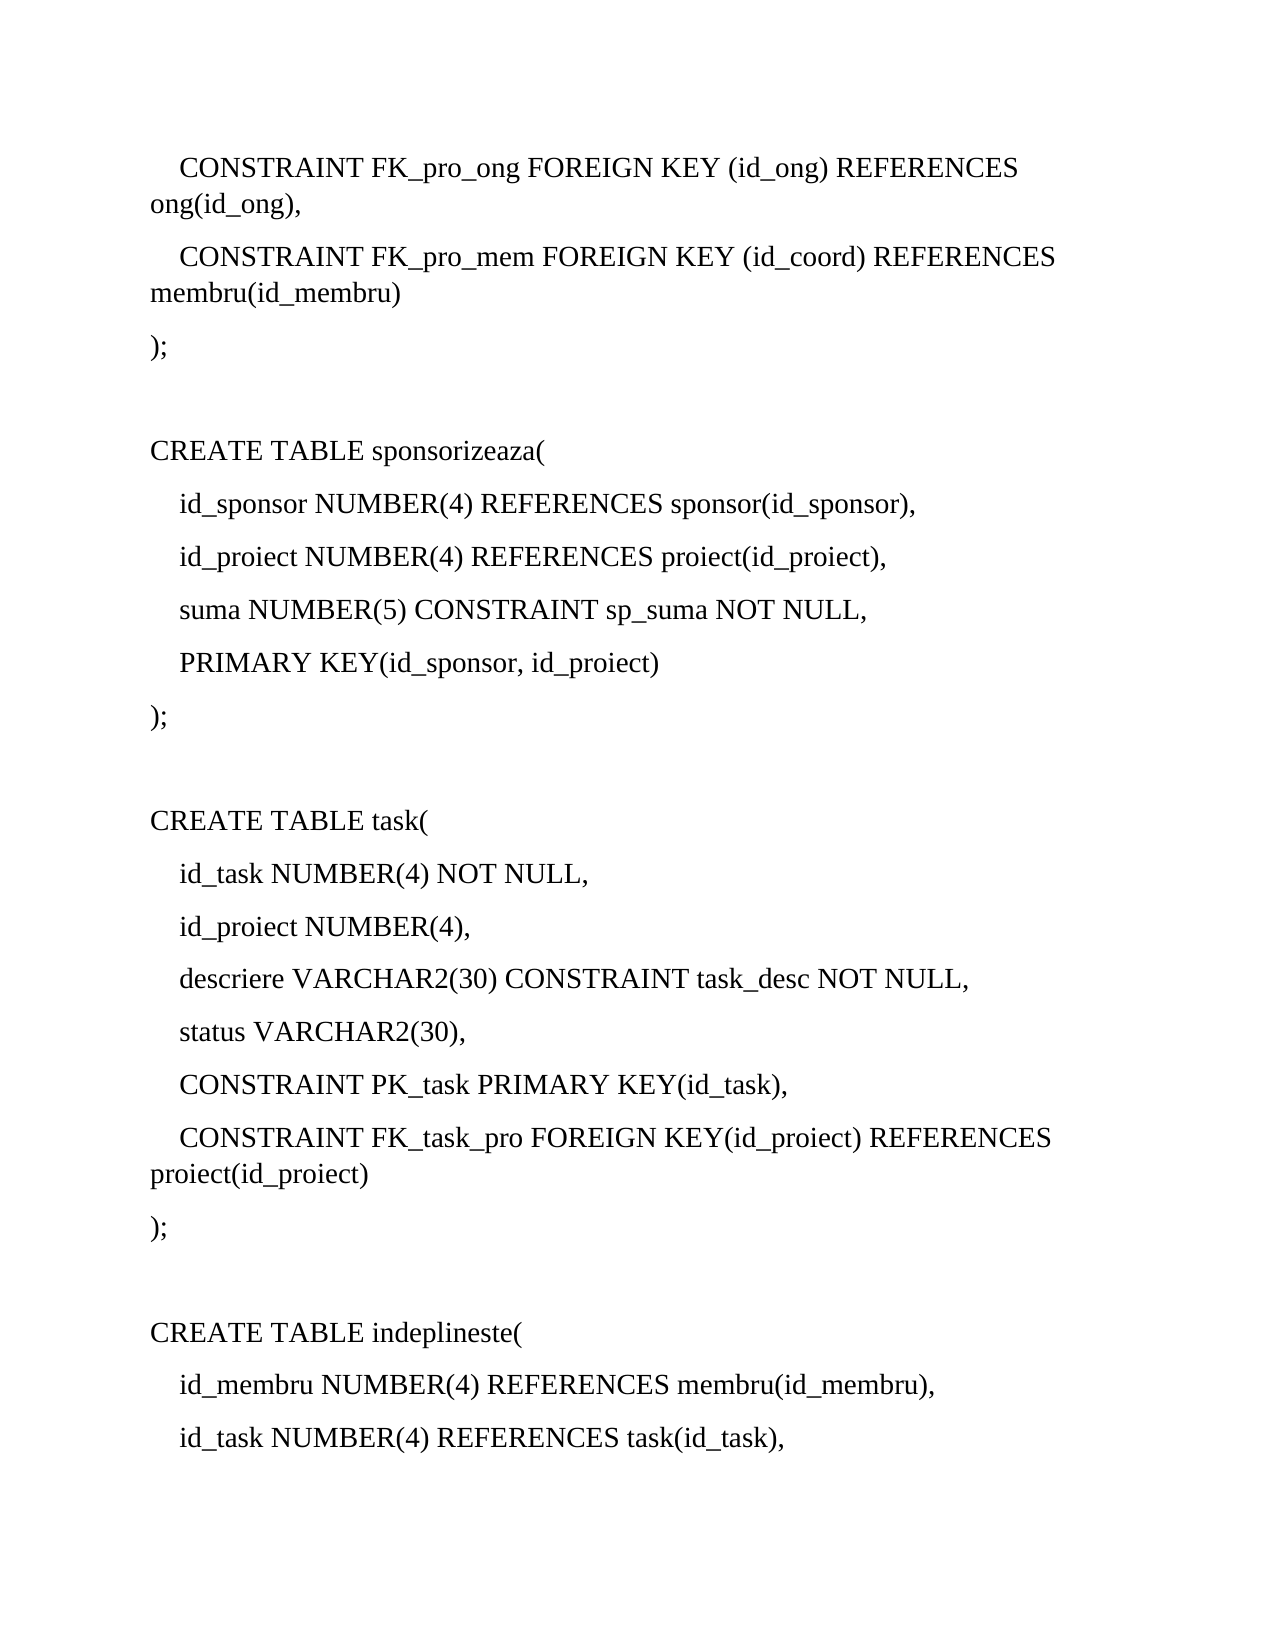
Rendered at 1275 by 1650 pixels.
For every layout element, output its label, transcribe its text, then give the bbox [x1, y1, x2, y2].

text CONSTRAINT FK_pro_ong FOREIGN KEY (id_ong) REFERENCES ong(id_ong), [150, 150, 1125, 220]
text CONSTRAINT PK_task PRIMARY KEY(id_task), [150, 1067, 1125, 1101]
text id_task NUMBER(4) REFERENCES task(id_task), [150, 1420, 1125, 1454]
text CREATE TABLE task( [150, 803, 1125, 837]
text PRIMARY KEY(id_sponsor, id_proiect) [150, 645, 1125, 678]
text CONSTRAINT FK_task_pro FOREIGN KEY(id_proiect) REFERENCES proiect(id_proiect) [150, 1120, 1125, 1190]
text CREATE TABLE sponsorizeaza( [150, 433, 1125, 467]
text status VARCHAR2(30), [150, 1014, 1125, 1048]
text ); [150, 1209, 1125, 1243]
text id_proiect NUMBER(4) REFERENCES proiect(id_proiect), [150, 539, 1125, 573]
text ); [150, 698, 1125, 731]
text CREATE TABLE indeplineste( [150, 1315, 1125, 1348]
text ); [150, 328, 1125, 361]
text CONSTRAINT FK_pro_mem FOREIGN KEY (id_coord) REFERENCES membru(id_membru) [150, 239, 1125, 309]
text id_task NUMBER(4) NOT NULL, [150, 856, 1125, 889]
text descriere VARCHAR2(30) CONSTRAINT task_desc NOT NULL, [150, 962, 1125, 995]
text suma NUMBER(5) CONSTRAINT sp_suma NOT NULL, [150, 592, 1125, 626]
text id_sponsor NUMBER(4) REFERENCES sponsor(id_sponsor), [150, 486, 1125, 520]
text id_membru NUMBER(4) REFERENCES membru(id_membru), [150, 1367, 1125, 1401]
text id_proiect NUMBER(4), [150, 909, 1125, 942]
